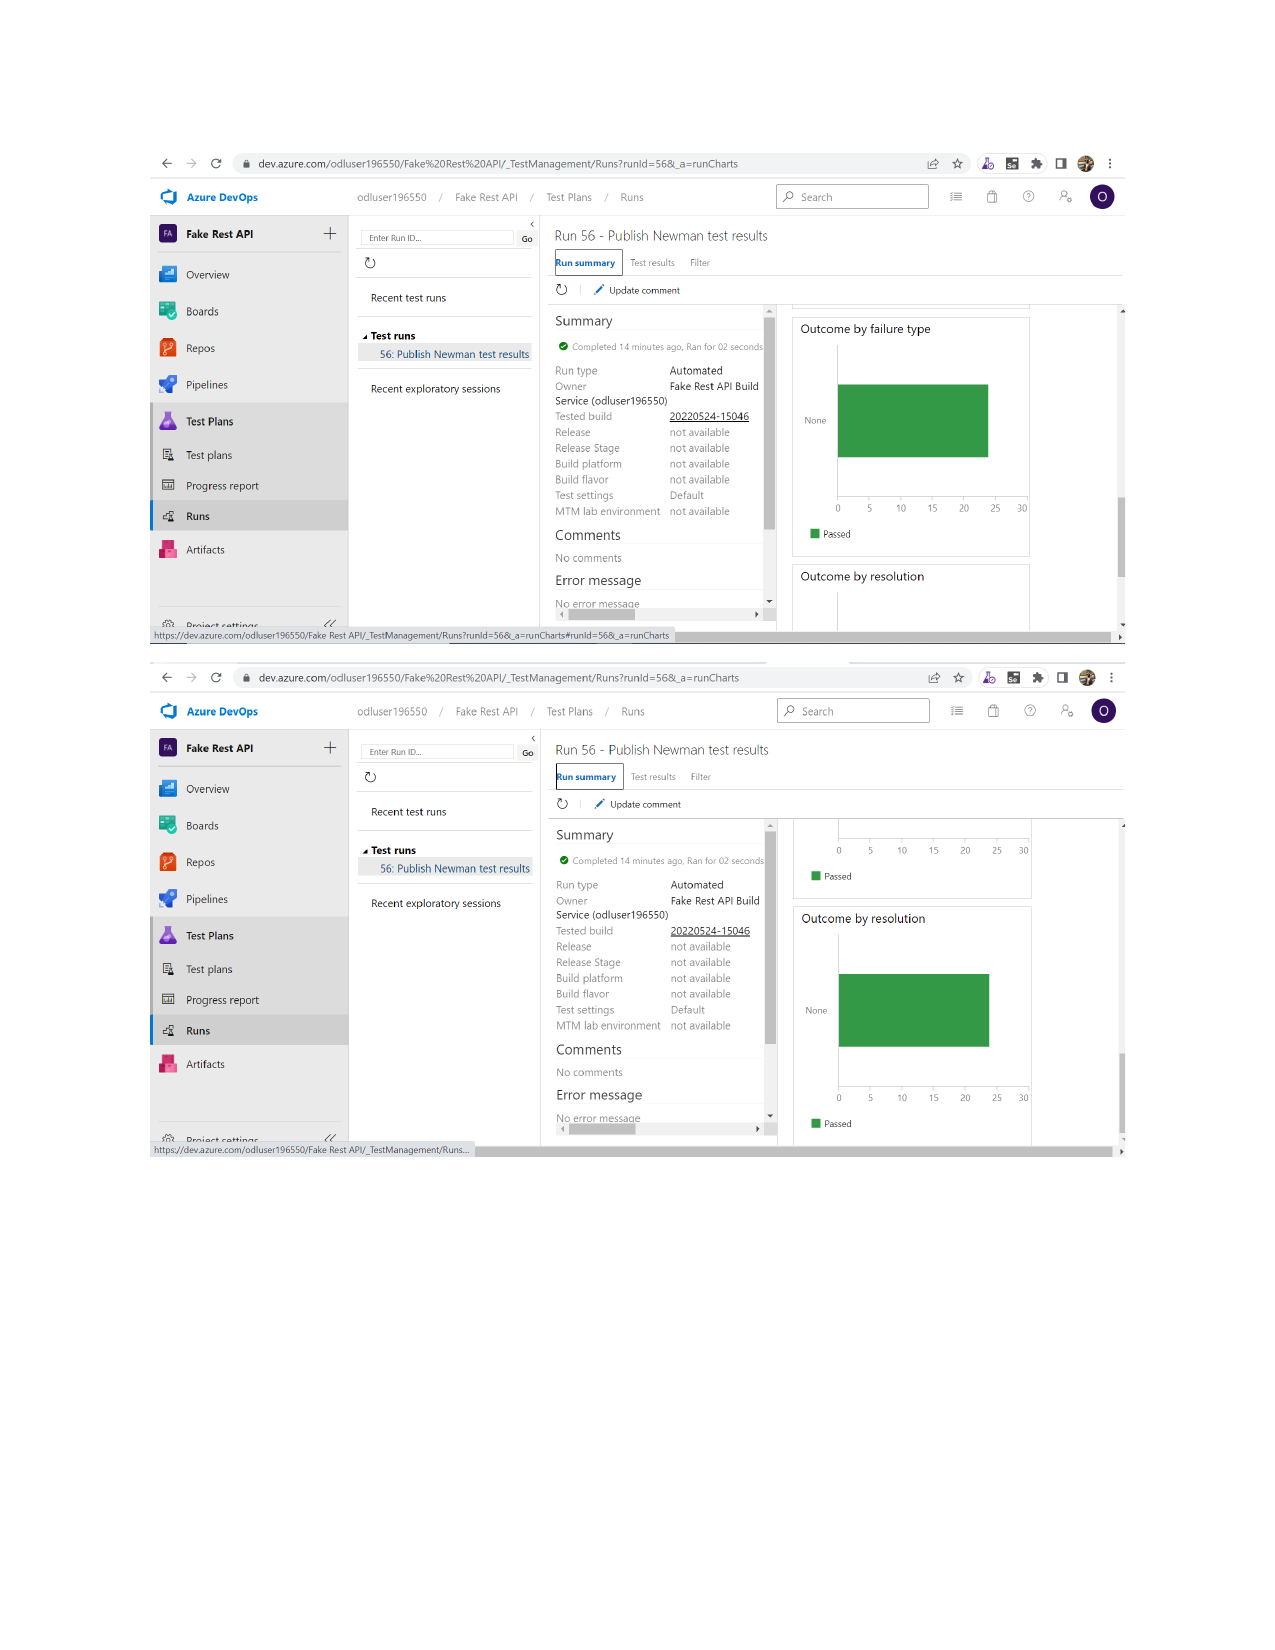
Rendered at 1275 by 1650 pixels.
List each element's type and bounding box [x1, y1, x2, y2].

picture [150, 150, 1125, 644]
picture [150, 662, 1125, 1157]
